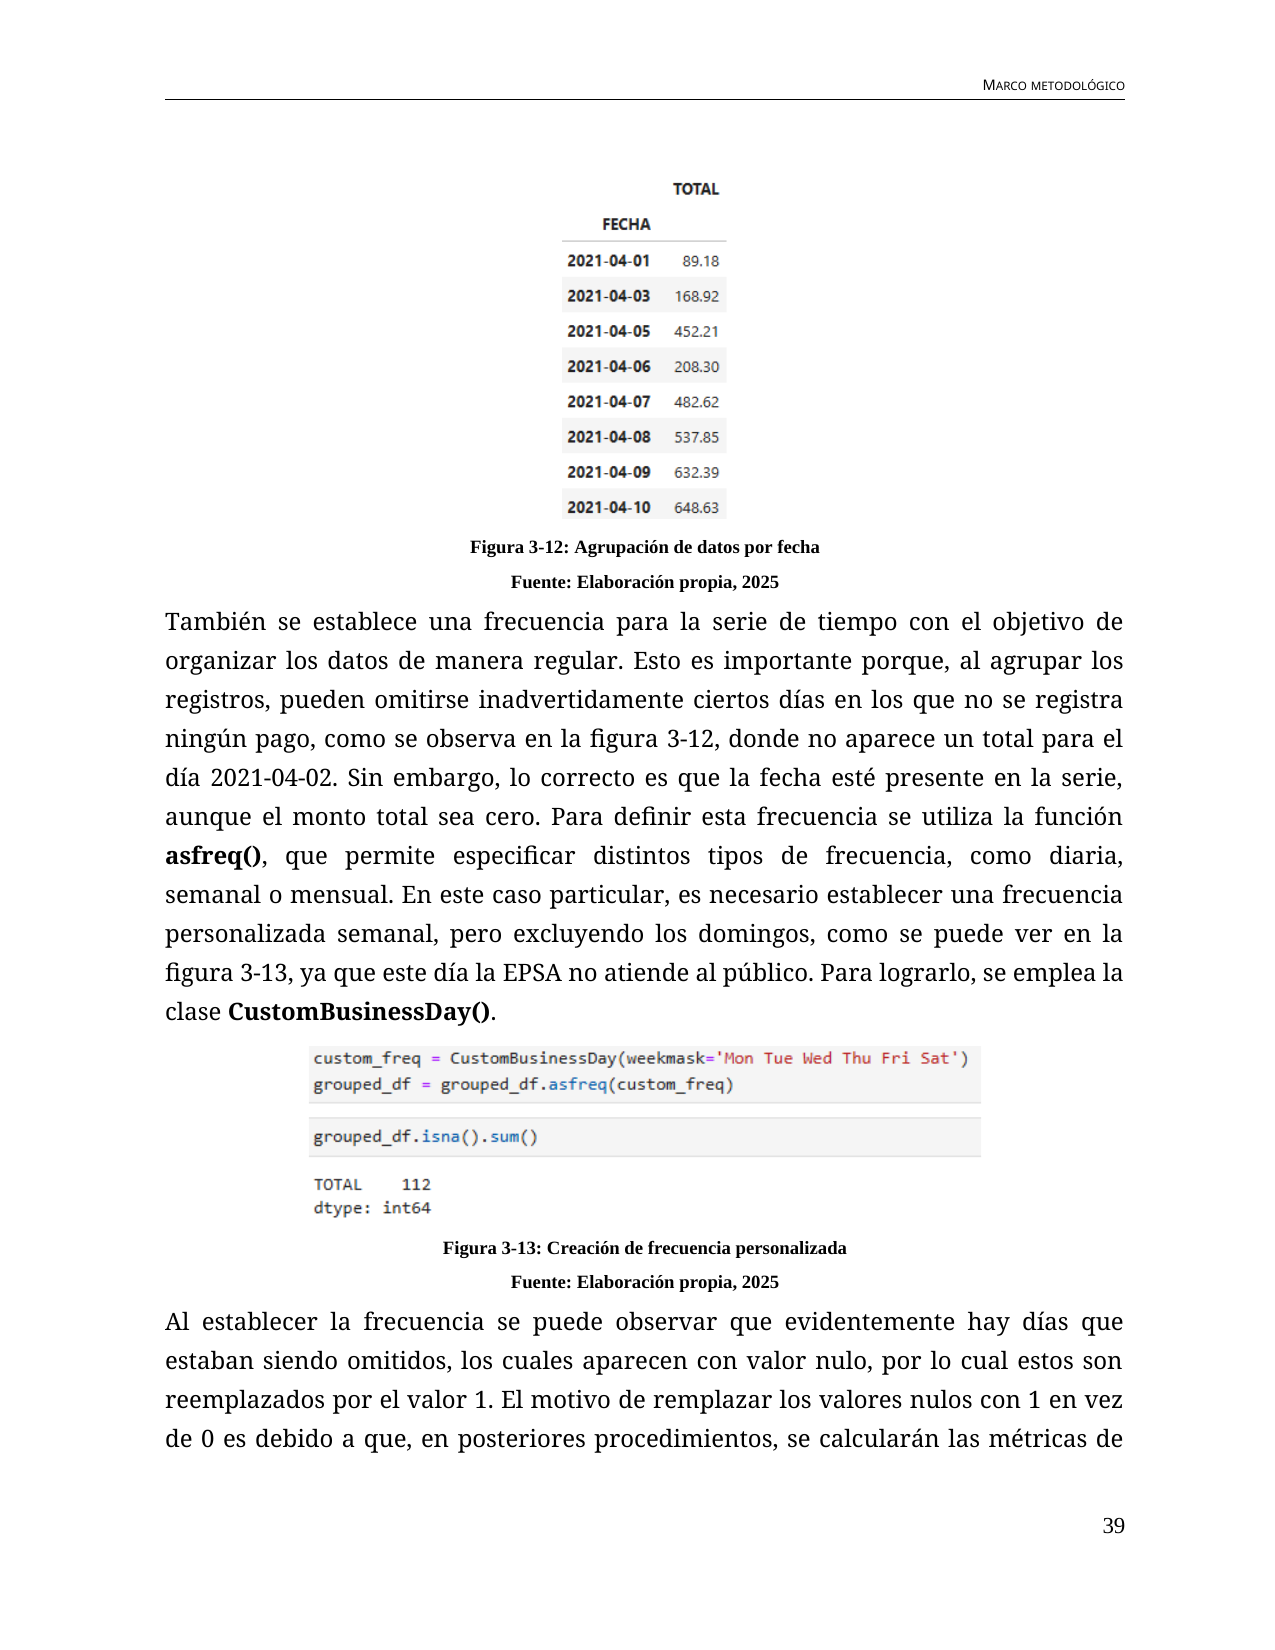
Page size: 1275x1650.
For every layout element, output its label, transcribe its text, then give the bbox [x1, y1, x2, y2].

text Fuente: Elaboración propia, 2025 [165, 1271, 1125, 1292]
text Fuente: Elaboración propia, 2025 [165, 571, 1125, 592]
text Figura 3-12: Agrupación de datos por fecha [165, 536, 1125, 558]
text Figura 3-13: Creación de frecuencia personalizada [165, 1237, 1125, 1258]
text También se establece una frecuencia para la serie de tiempo con el objetivo de organizar los datos de manera regular. Esto es importante porque, al agrupar los registros, pueden omitirse inadvertidamente ciertos días en los que no se registra ningún pago, como se observa en la figura 3-12, donde no aparece un total para el día 2021-04-02. Sin embargo, lo correcto es que la fecha esté presente en la serie, aunque el monto total sea cero. Para definir esta frecuencia se utiliza la función asfreq(), que permite especificar distintos tipos de frecuencia, como diaria, semanal o mensual. En este caso particular, es necesario establecer una frecuencia personalizada semanal, pero excluyendo los domingos, como se puede ver en la figura 3-13, ya que este día la EPSA no atiende al público. Para lograrlo, se emplea la clase CustomBusinessDay(). [165, 604, 1125, 1028]
picture [308, 1046, 982, 1219]
picture [562, 177, 729, 519]
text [165, 1305, 1125, 1454]
